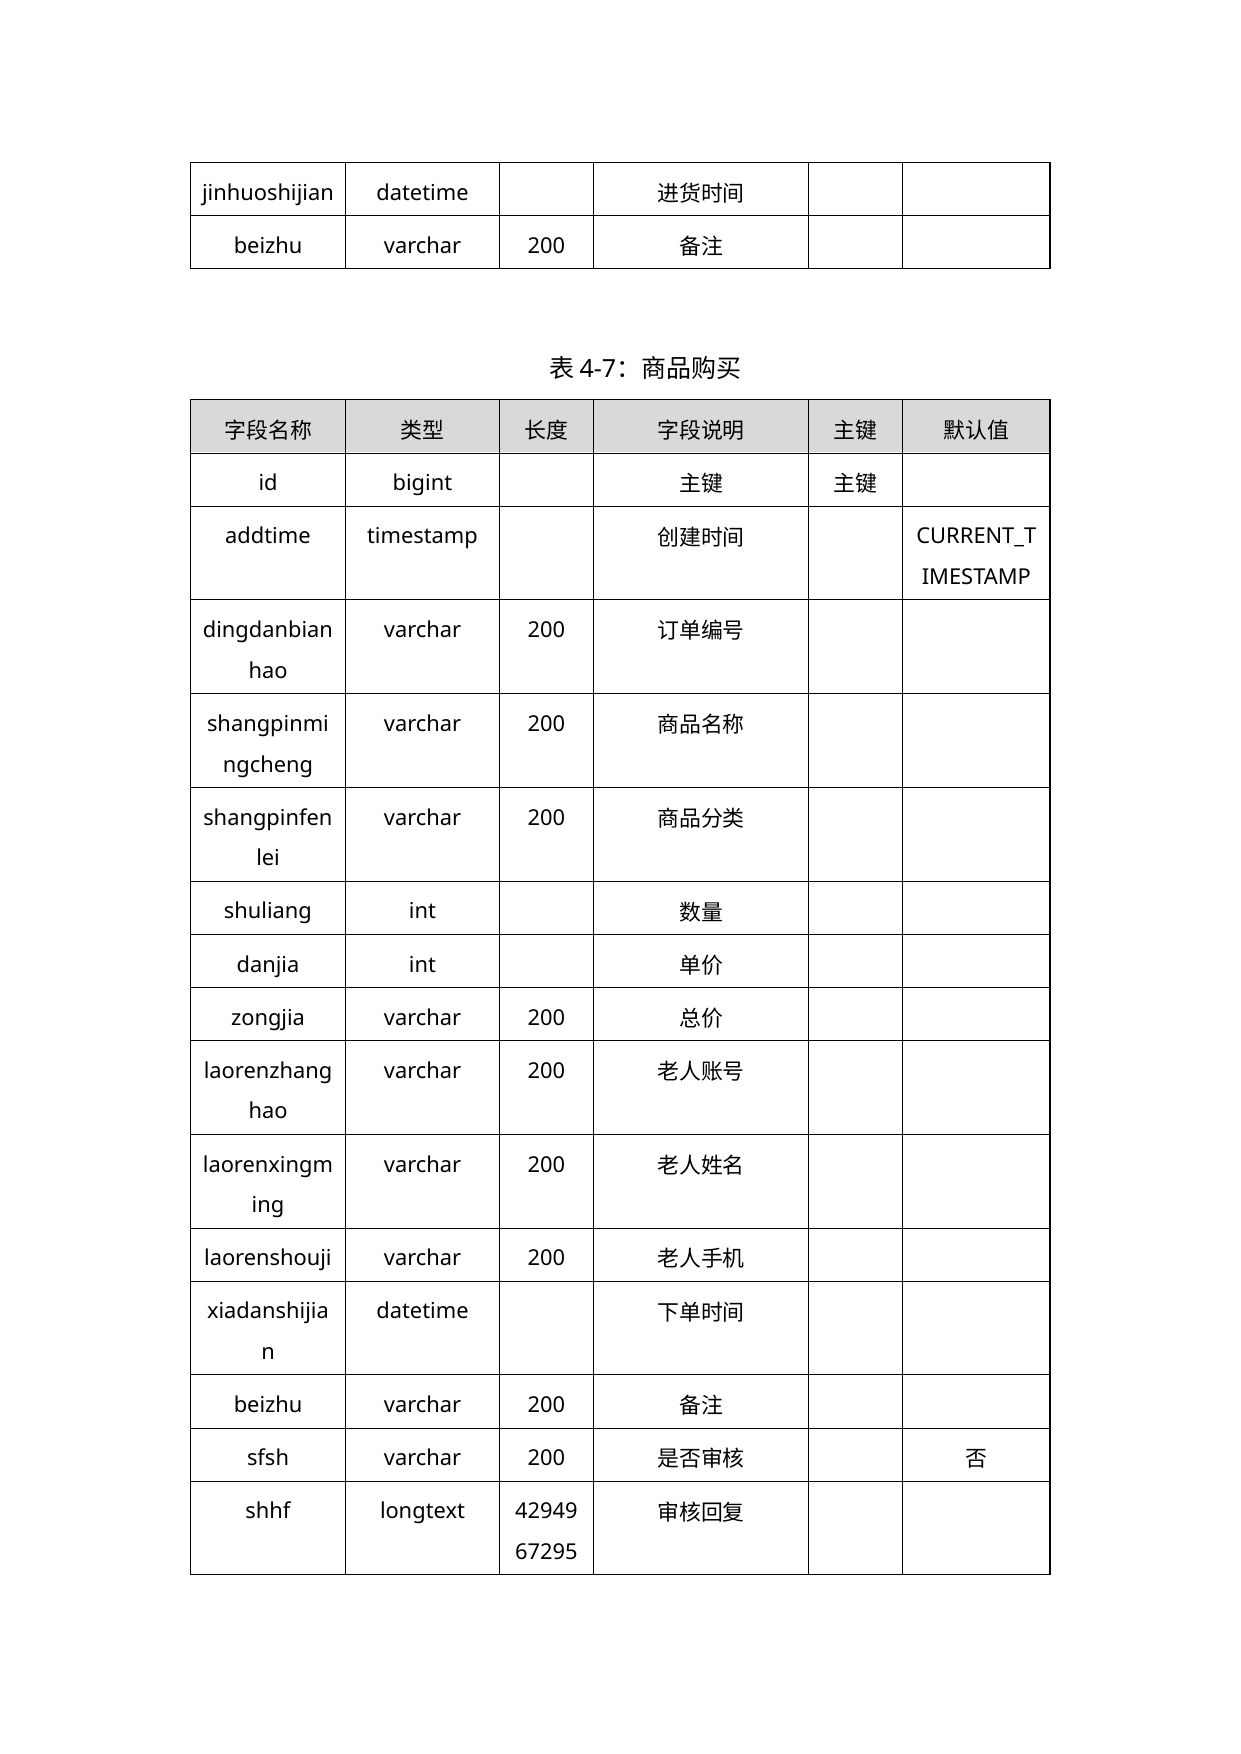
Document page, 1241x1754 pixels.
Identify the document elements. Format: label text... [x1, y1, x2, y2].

table_cell [809, 935, 902, 987]
table_cell 200 [500, 216, 593, 268]
table_cell shangpinmingcheng [191, 694, 345, 787]
table_cell 备注 [594, 1375, 808, 1427]
table_cell [809, 163, 902, 215]
table_cell laorenshouji [191, 1229, 345, 1281]
table_cell [903, 1229, 1049, 1281]
table_cell [809, 507, 902, 599]
table_cell 老人手机 [594, 1229, 808, 1281]
table_cell [903, 1041, 1049, 1134]
table_cell [500, 454, 593, 506]
table_header 默认值 [903, 400, 1049, 452]
table_cell 数量 [594, 882, 808, 934]
table_cell varchar [346, 600, 499, 693]
table_cell varchar [346, 1429, 499, 1481]
table_cell [809, 988, 902, 1040]
table_cell 主键 [594, 454, 808, 506]
table_cell beizhu [191, 1375, 345, 1427]
table_cell [903, 163, 1049, 215]
table_cell laorenzhanghao [191, 1041, 345, 1134]
table_cell [903, 882, 1049, 934]
table_cell [809, 1482, 902, 1574]
text 表4-7：商品购买 [187, 334, 1053, 399]
table_cell 老人账号 [594, 1041, 808, 1134]
table_cell varchar [346, 788, 499, 881]
table_cell bigint [346, 454, 499, 506]
table_cell laorenxingming [191, 1135, 345, 1227]
table_cell shhf [191, 1482, 345, 1574]
table_cell id [191, 454, 345, 506]
table_cell 200 [500, 1429, 593, 1481]
table_cell [809, 216, 902, 268]
table_cell datetime [346, 1282, 499, 1374]
table_cell 200 [500, 1375, 593, 1427]
table_header 字段说明 [594, 400, 808, 452]
table_cell xiadanshijian [191, 1282, 345, 1374]
table_cell 200 [500, 1041, 593, 1134]
table_cell varchar [346, 1229, 499, 1281]
table_cell int [346, 935, 499, 987]
table_cell [809, 1229, 902, 1281]
table_cell datetime [346, 163, 499, 215]
table_cell [809, 882, 902, 934]
table_cell [809, 788, 902, 881]
table_cell [809, 1282, 902, 1374]
table_cell varchar [346, 1375, 499, 1427]
table_cell 200 [500, 788, 593, 881]
table_cell 200 [500, 600, 593, 693]
table_cell [903, 600, 1049, 693]
table_cell addtime [191, 507, 345, 599]
table_cell [903, 1482, 1049, 1574]
table_cell 200 [500, 988, 593, 1040]
table_header 主键 [809, 400, 902, 452]
table_header 字段名称 [191, 400, 345, 452]
table_cell 订单编号 [594, 600, 808, 693]
table_cell [500, 1282, 593, 1374]
table_cell 否 [903, 1429, 1049, 1481]
table_cell [809, 1041, 902, 1134]
table_cell 商品名称 [594, 694, 808, 787]
table_cell 总价 [594, 988, 808, 1040]
table_cell beizhu [191, 216, 345, 268]
table_cell 4294967295 [500, 1482, 593, 1574]
table_cell varchar [346, 216, 499, 268]
table_cell [809, 694, 902, 787]
table_cell danjia [191, 935, 345, 987]
table_cell 创建时间 [594, 507, 808, 599]
table_cell 备注 [594, 216, 808, 268]
table_cell [809, 1375, 902, 1427]
table_cell varchar [346, 1135, 499, 1227]
table_cell 200 [500, 694, 593, 787]
table_cell [903, 788, 1049, 881]
table_cell 老人姓名 [594, 1135, 808, 1227]
table_cell 是否审核 [594, 1429, 808, 1481]
table_cell [903, 988, 1049, 1040]
table_cell zongjia [191, 988, 345, 1040]
table_cell [809, 1135, 902, 1227]
table_header 长度 [500, 400, 593, 452]
table_cell varchar [346, 988, 499, 1040]
table_cell CURRENT_TIMESTAMP [903, 507, 1049, 599]
table_cell int [346, 882, 499, 934]
table_cell sfsh [191, 1429, 345, 1481]
table_cell shuliang [191, 882, 345, 934]
table_cell [500, 163, 593, 215]
table_cell timestamp [346, 507, 499, 599]
table_cell 商品分类 [594, 788, 808, 881]
table_cell [809, 600, 902, 693]
table_cell 审核回复 [594, 1482, 808, 1574]
table_cell [903, 1135, 1049, 1227]
table_cell [500, 507, 593, 599]
table_cell 下单时间 [594, 1282, 808, 1374]
table_cell varchar [346, 694, 499, 787]
table_cell [500, 935, 593, 987]
table_cell [809, 1429, 902, 1481]
table_cell 200 [500, 1229, 593, 1281]
table_cell [903, 454, 1049, 506]
table_cell [903, 935, 1049, 987]
table_cell 进货时间 [594, 163, 808, 215]
table_cell shangpinfenlei [191, 788, 345, 881]
table_cell dingdanbianhao [191, 600, 345, 693]
table_cell longtext [346, 1482, 499, 1574]
table_cell [500, 882, 593, 934]
table_cell 200 [500, 1135, 593, 1227]
table_cell varchar [346, 1041, 499, 1134]
table_cell 单价 [594, 935, 808, 987]
table_cell 主键 [809, 454, 902, 506]
table_header 类型 [346, 400, 499, 452]
table_cell [903, 1282, 1049, 1374]
table_cell [903, 216, 1049, 268]
table_cell [903, 1375, 1049, 1427]
table_cell [903, 694, 1049, 787]
table_cell jinhuoshijian [191, 163, 345, 215]
